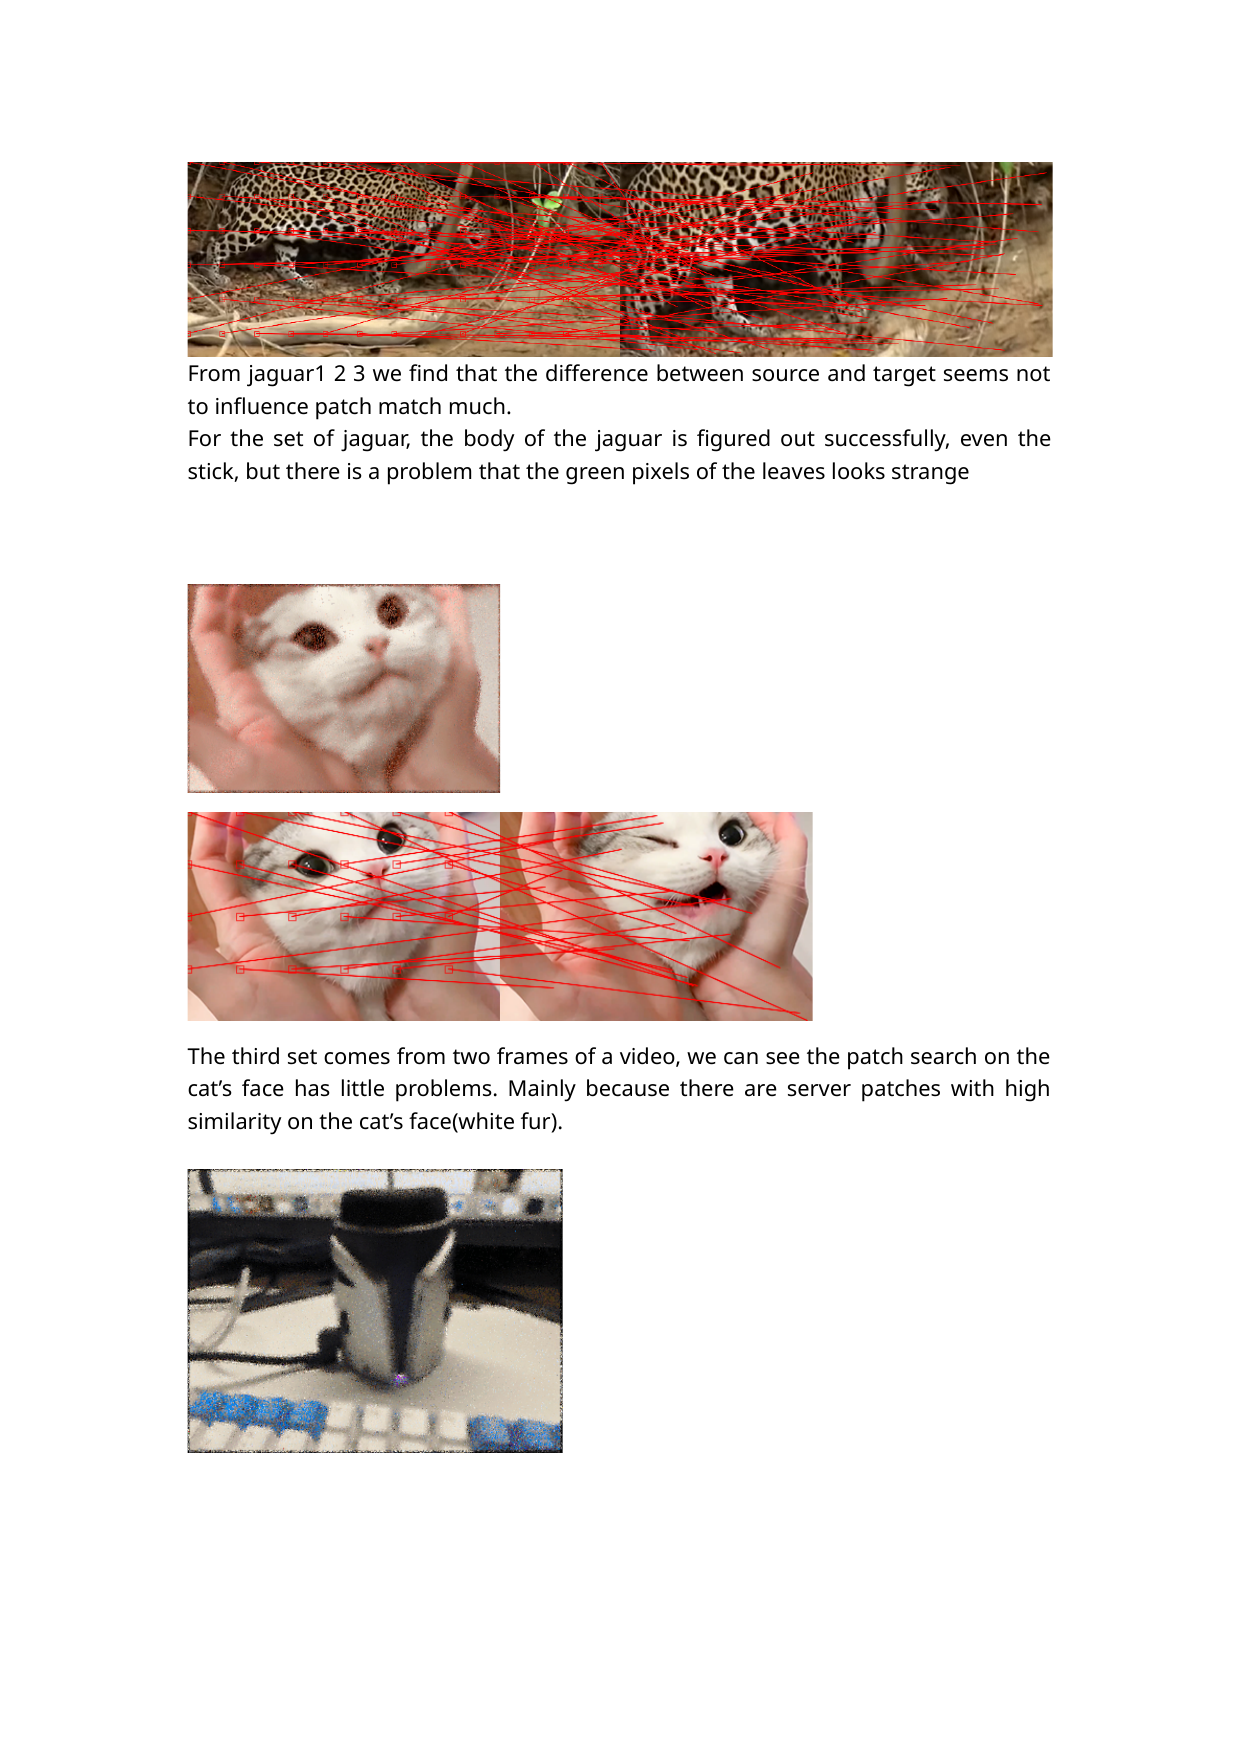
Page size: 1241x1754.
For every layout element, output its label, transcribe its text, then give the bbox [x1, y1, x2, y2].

text The third set comes from two frames of a video, we can see the patch search on the cat’s face has little problems. Mainly because there are server patches with high similarity on the cat’s face(white fur). [187, 1039, 1053, 1137]
text For the set of jaguar, the body of the jaguar is figured out successfully, even the stick, but there is a problem that the green pixels of the leaves looks strange [187, 422, 1053, 487]
picture [187, 1169, 563, 1453]
picture [187, 584, 501, 793]
text From jaguar1 2 3 we find that the difference between source and target seems not to influence patch match much. [187, 357, 1053, 422]
picture [187, 812, 813, 1021]
picture [187, 162, 1053, 357]
